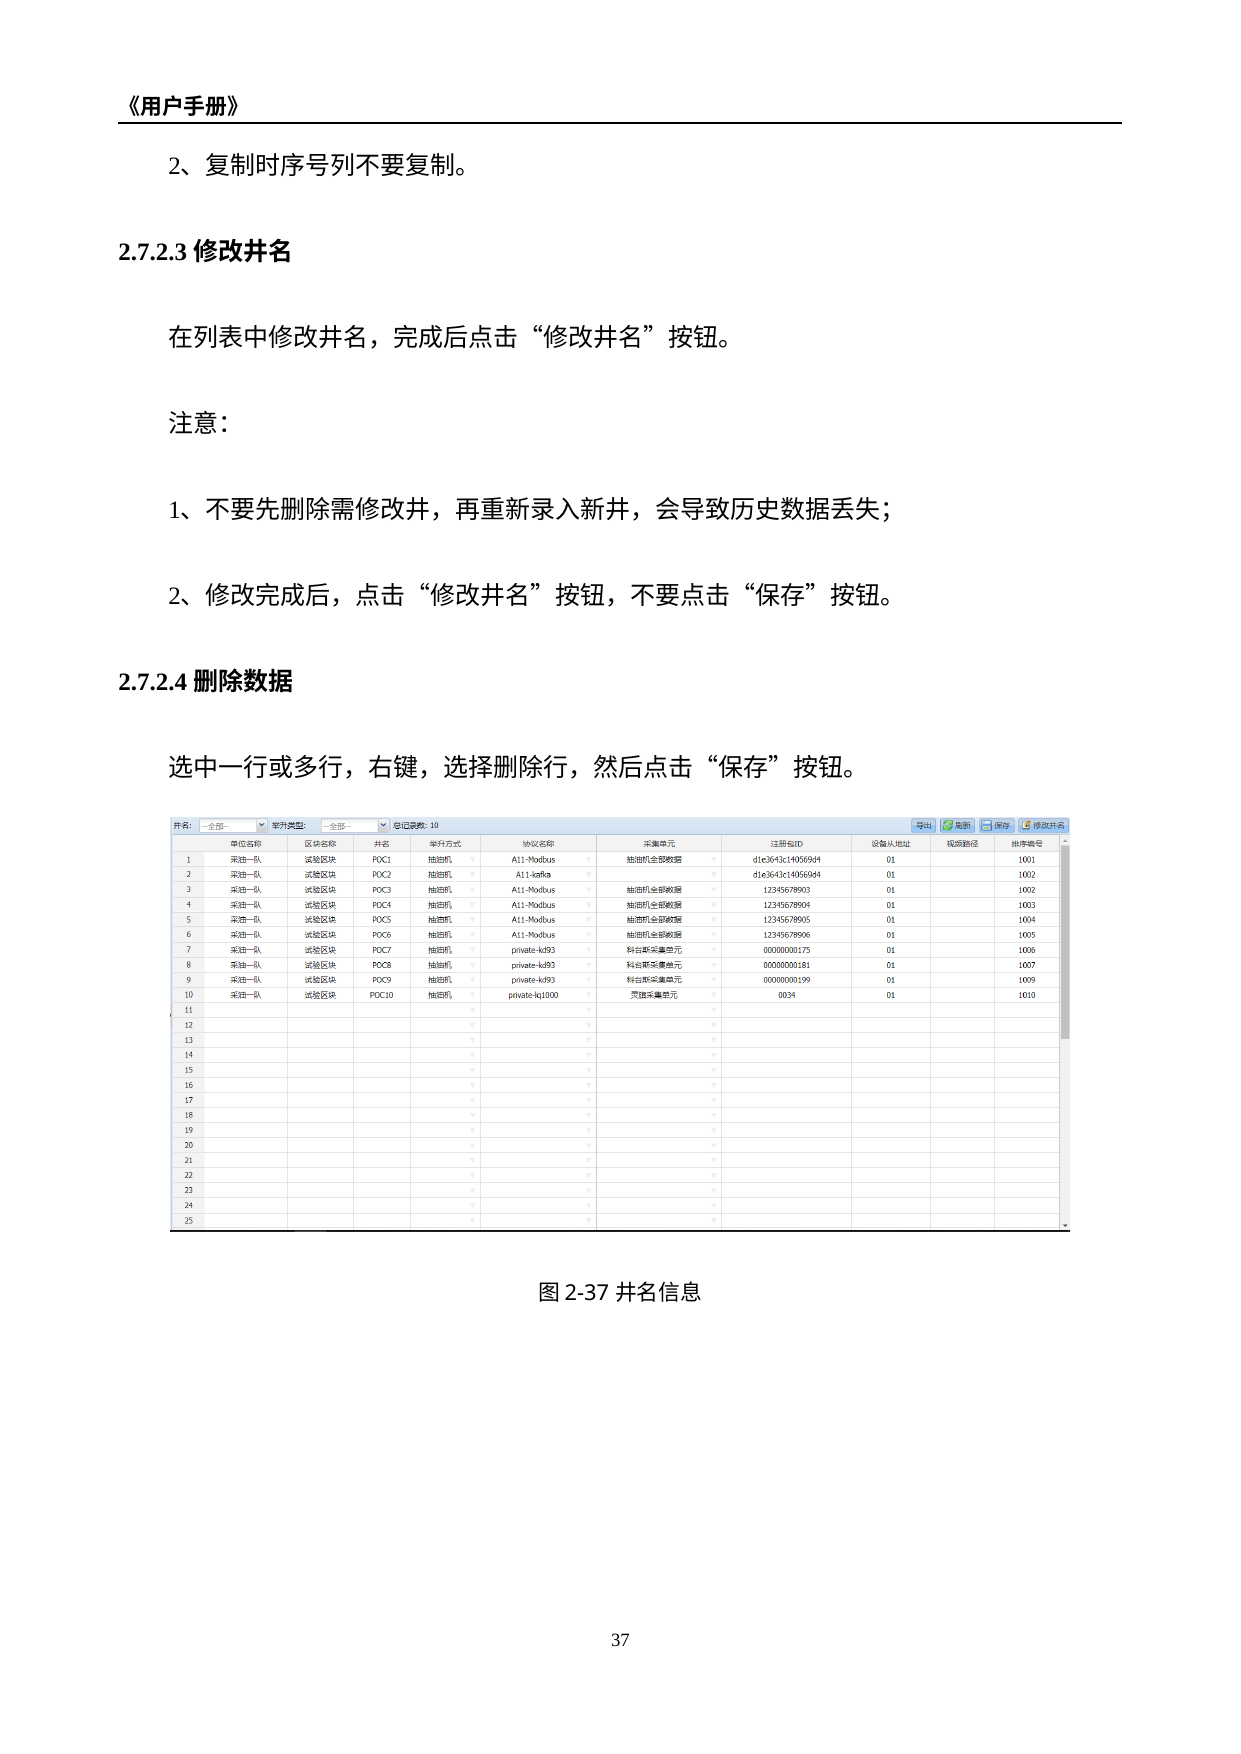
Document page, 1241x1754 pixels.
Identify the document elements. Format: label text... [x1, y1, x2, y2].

text 图2-37 井名信息 [118, 1273, 1122, 1307]
text 选中一行或多行，右键，选择删除行，然后点击“保存”按钮。 [118, 732, 1122, 799]
subtitle 2.7.2.3 修改井名 [118, 215, 1122, 283]
subtitle 2.7.2.4 删除数据 [118, 646, 1122, 713]
text 1、不要先删除需修改井，再重新录入新井，会导致历史数据丢失； [118, 473, 1122, 541]
text 注意： [118, 387, 1122, 455]
text 2、修改完成后，点击“修改井名”按钮，不要点击“保存”按钮。 [118, 559, 1122, 627]
picture [170, 817, 1071, 1232]
text 在列表中修改井名，完成后点击“修改井名”按钮。 [118, 301, 1122, 369]
text 2、复制时序号列不要复制。 [118, 129, 1122, 197]
